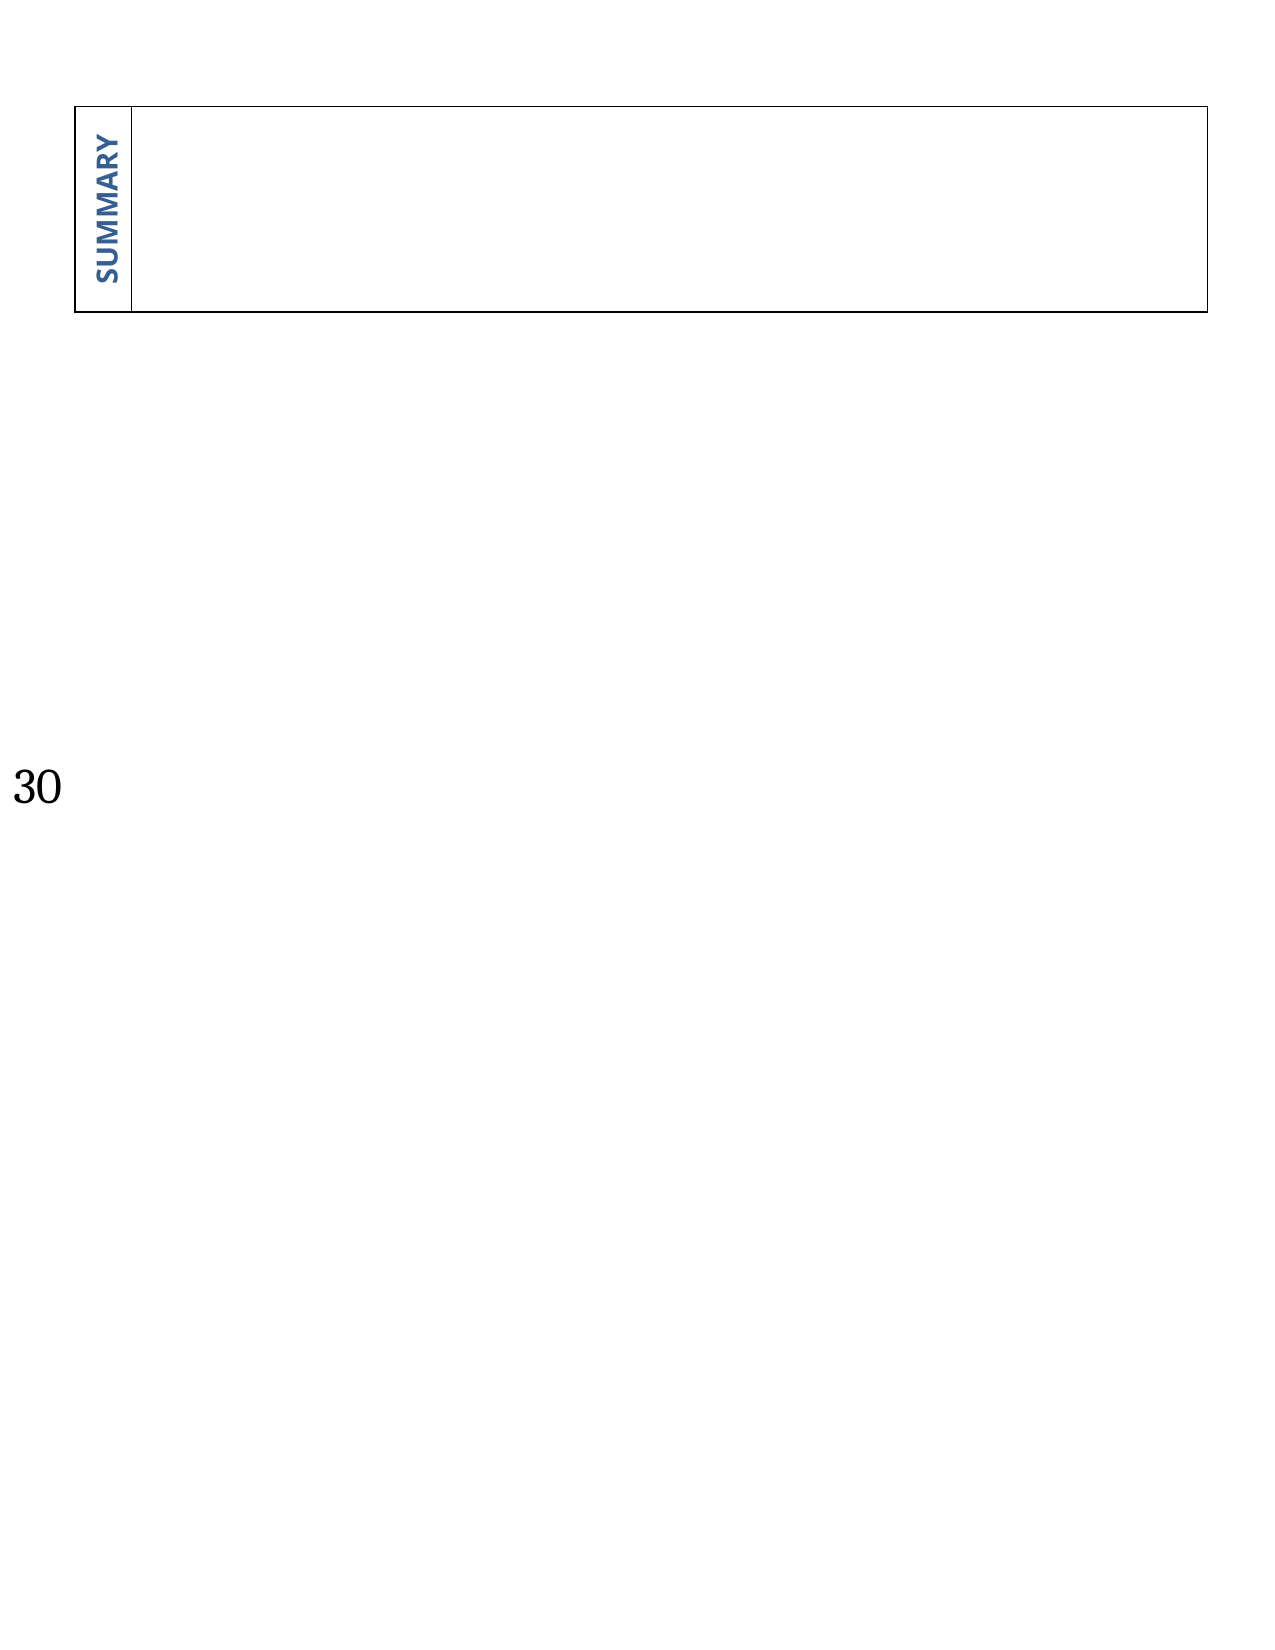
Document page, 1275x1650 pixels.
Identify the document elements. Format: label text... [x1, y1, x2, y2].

table_cell SUMMARY [76, 107, 131, 311]
table_cell [132, 107, 1207, 311]
